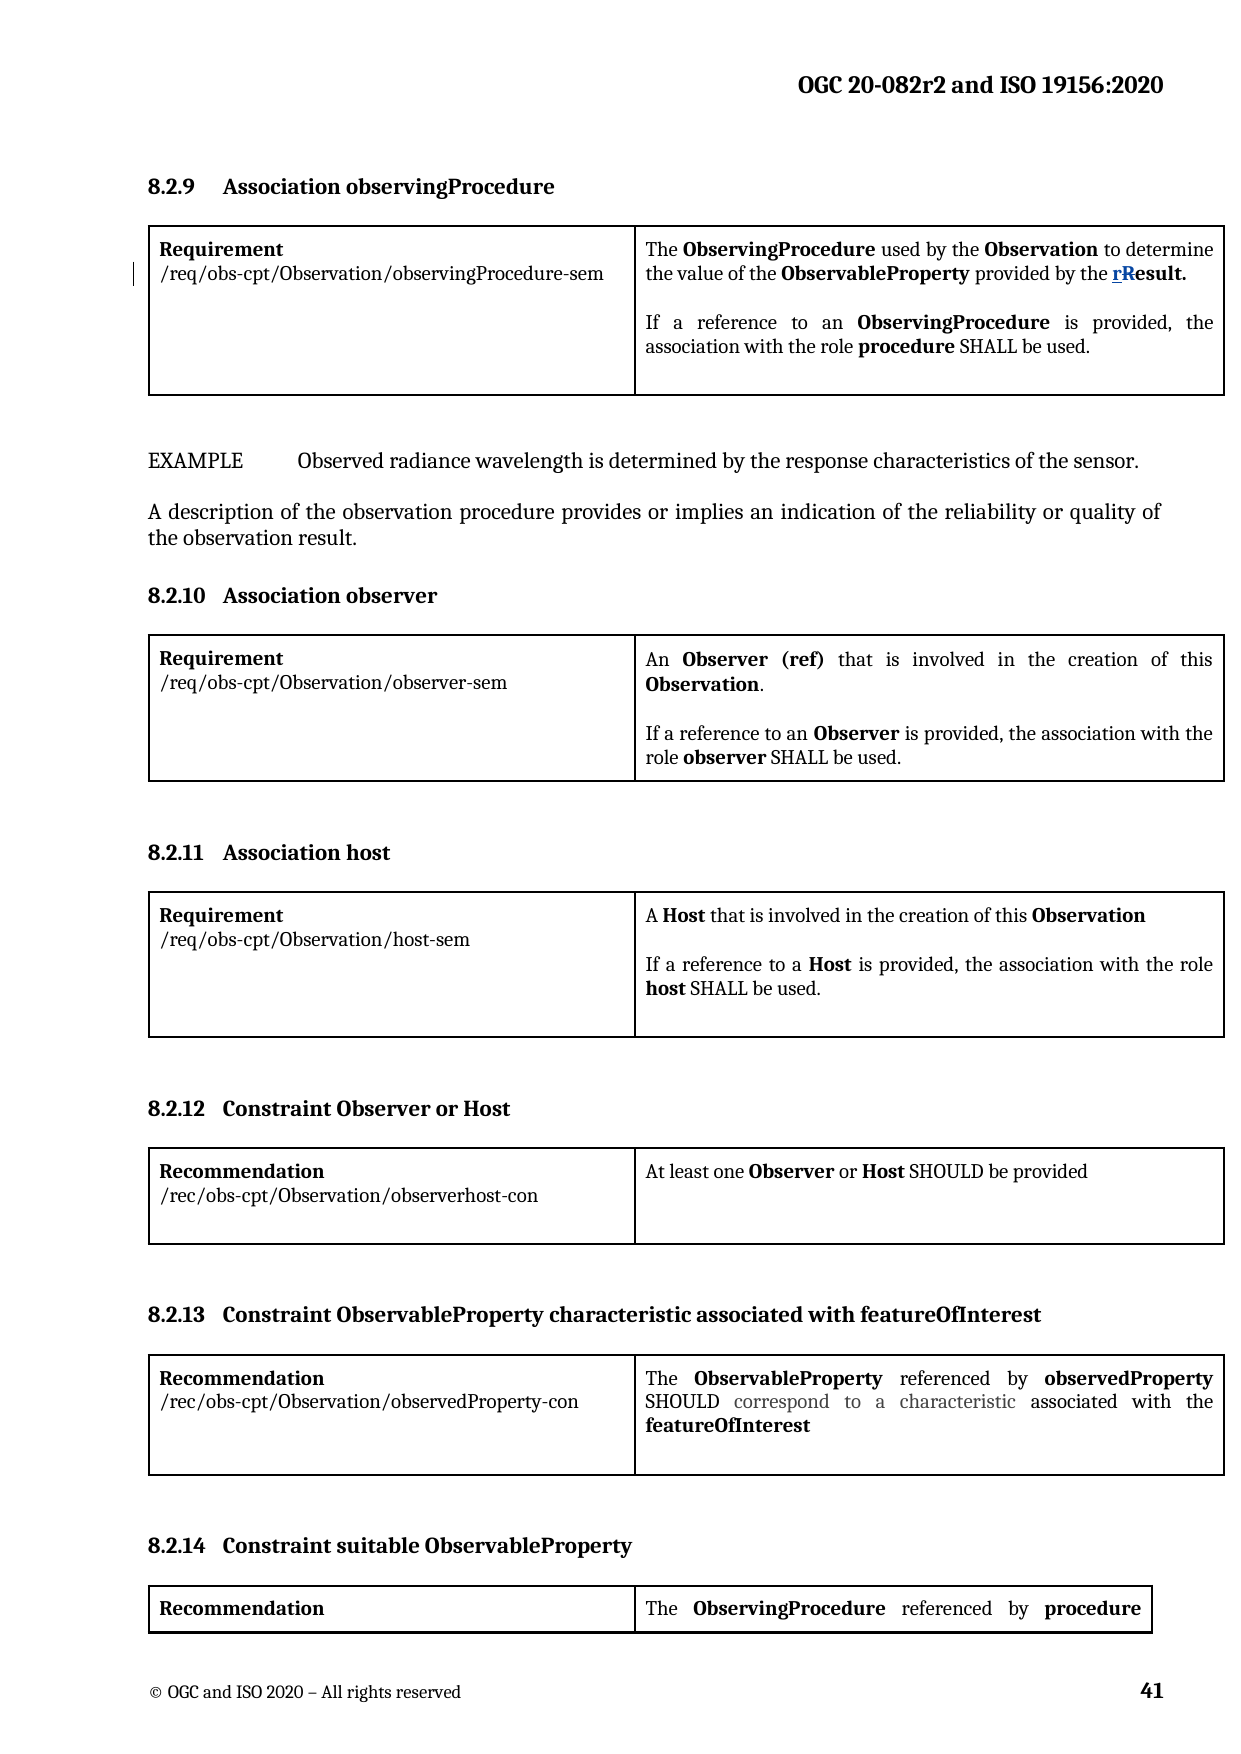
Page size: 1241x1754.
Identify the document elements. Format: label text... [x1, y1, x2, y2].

table_header A Host that is involved in the creation of this Observation If a reference to a Host is provided, the association with the role host SHALL be used. [636, 893, 1223, 1036]
subtitle Constraint ObservableProperty characteristic associated with featureOfInterest [148, 1302, 1163, 1329]
table_header The ObservingProcedure referenced by procedure SHOULD be suitable for the associated ObservableProperty [636, 1587, 1151, 1631]
subtitle Constraint suitable ObservableProperty [148, 1533, 1163, 1559]
text EXAMPLE Observed radiance wavelength is determined by the response characteristics of the sensor. [148, 447, 1163, 474]
table_header Requirement /req/obs-cpt/Observation/observingProcedure-sem [150, 227, 634, 394]
table_header Recommendation /rec/obs-cpt/Observation/observerhost-con [150, 1149, 634, 1243]
table_header The ObservingProcedure used by the Observation to determine the value of the ObservableProperty provided by the esult. If a reference to an ObservingProcedure is provided, the association with the role procedure SHALL be used. [636, 227, 1223, 394]
table_header Requirement /req/obs-cpt/Observation/host-sem [150, 893, 634, 1036]
table_header An Observer (ref) that is involved in the creation of this Observation. If a reference to an Observer is provided, the association with the role observer SHALL be used. [636, 636, 1223, 780]
table_header Requirement /req/obs-cpt/Observation/observer-sem [150, 636, 634, 780]
table_header Recommendation /rec/obs-cpt/Observation/observedProperty-con [150, 1356, 634, 1473]
table_header Recommendation /rec/obs-cpt/Observation/observingProcedure-con [150, 1587, 634, 1631]
table_header At least one Observer or Host SHOULD be provided [636, 1149, 1223, 1243]
table_header The ObservableProperty referenced by observedProperty SHOULD correspond to a characteristic associated with the featureOfInterest [636, 1356, 1223, 1473]
subtitle Constraint Observer or Host [148, 1095, 1163, 1122]
subtitle Association host [148, 839, 1163, 866]
subtitle Association observingProcedure [148, 174, 1163, 200]
subtitle Association observer [148, 583, 1163, 609]
text A description of the observation procedure provides or implies an indication of the reliability or quality of the observation result. [148, 499, 1163, 551]
